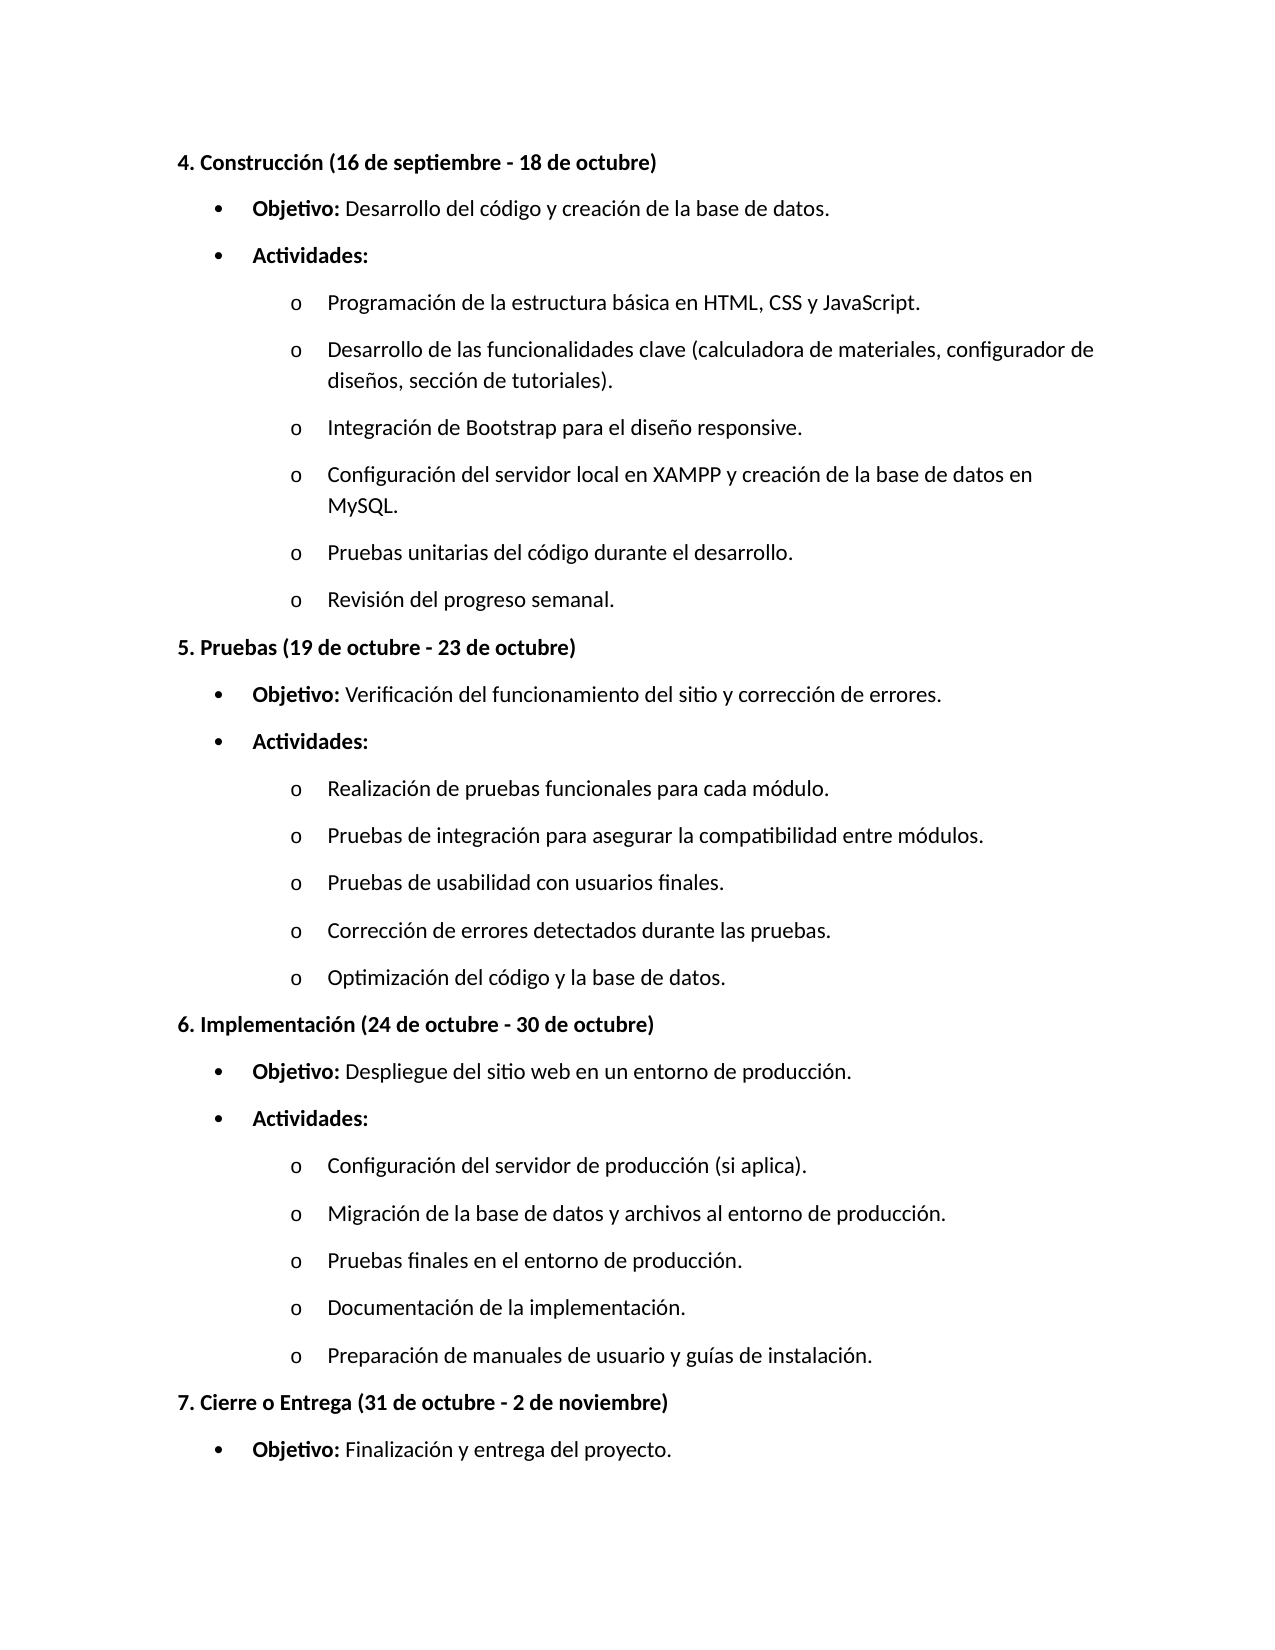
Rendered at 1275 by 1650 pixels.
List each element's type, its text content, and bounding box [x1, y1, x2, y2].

text 7. Cierre o Entrega (31 de octubre - 2 de noviembre) [177, 1388, 1098, 1416]
list Migración de la base de datos y archivos al entorno de producción. [290, 1199, 1098, 1227]
list Revisión del progreso semanal. [290, 586, 1098, 614]
list Pruebas de integración para asegurar la compatibilidad entre módulos. [290, 821, 1098, 849]
list Objetivo: Verificación del funcionamiento del sitio y corrección de errores. [215, 680, 1098, 708]
list Actividades: [215, 241, 1098, 269]
list Preparación de manuales de usuario y guías de instalación. [290, 1341, 1098, 1369]
text 6. Implementación (24 de octubre - 30 de octubre) [177, 1011, 1098, 1039]
list Programación de la estructura básica en HTML, CSS y JavaScript. [290, 288, 1098, 317]
list Documentación de la implementación. [290, 1293, 1098, 1322]
list Actividades: [215, 1104, 1098, 1132]
list Actividades: [215, 727, 1098, 755]
list Pruebas de usabilidad con usuarios finales. [290, 868, 1098, 897]
list Pruebas unitarias del código durante el desarrollo. [290, 538, 1098, 567]
list Objetivo: Despliegue del sitio web en un entorno de producción. [215, 1057, 1098, 1086]
text 4. Construcción (16 de septiembre - 18 de octubre) [177, 148, 1098, 176]
text 5. Pruebas (19 de octubre - 23 de octubre) [177, 633, 1098, 661]
list Corrección de errores detectados durante las pruebas. [290, 916, 1098, 944]
list Configuración del servidor local en XAMPP y creación de la base de datos en MySQL. [290, 461, 1098, 519]
list Pruebas finales en el entorno de producción. [290, 1246, 1098, 1274]
list Integración de Bootstrap para el diseño responsive. [290, 413, 1098, 442]
list Objetivo: Desarrollo del código y creación de la base de datos. [215, 194, 1098, 222]
list Desarrollo de las funcionalidades clave (calculadora de materiales, configurador de diseños, sección de tutoriales). [290, 336, 1098, 394]
list Configuración del servidor de producción (si aplica). [290, 1151, 1098, 1180]
list Objetivo: Finalización y entrega del proyecto. [215, 1435, 1098, 1463]
list Realización de pruebas funcionales para cada módulo. [290, 774, 1098, 802]
list Optimización del código y la base de datos. [290, 963, 1098, 992]
